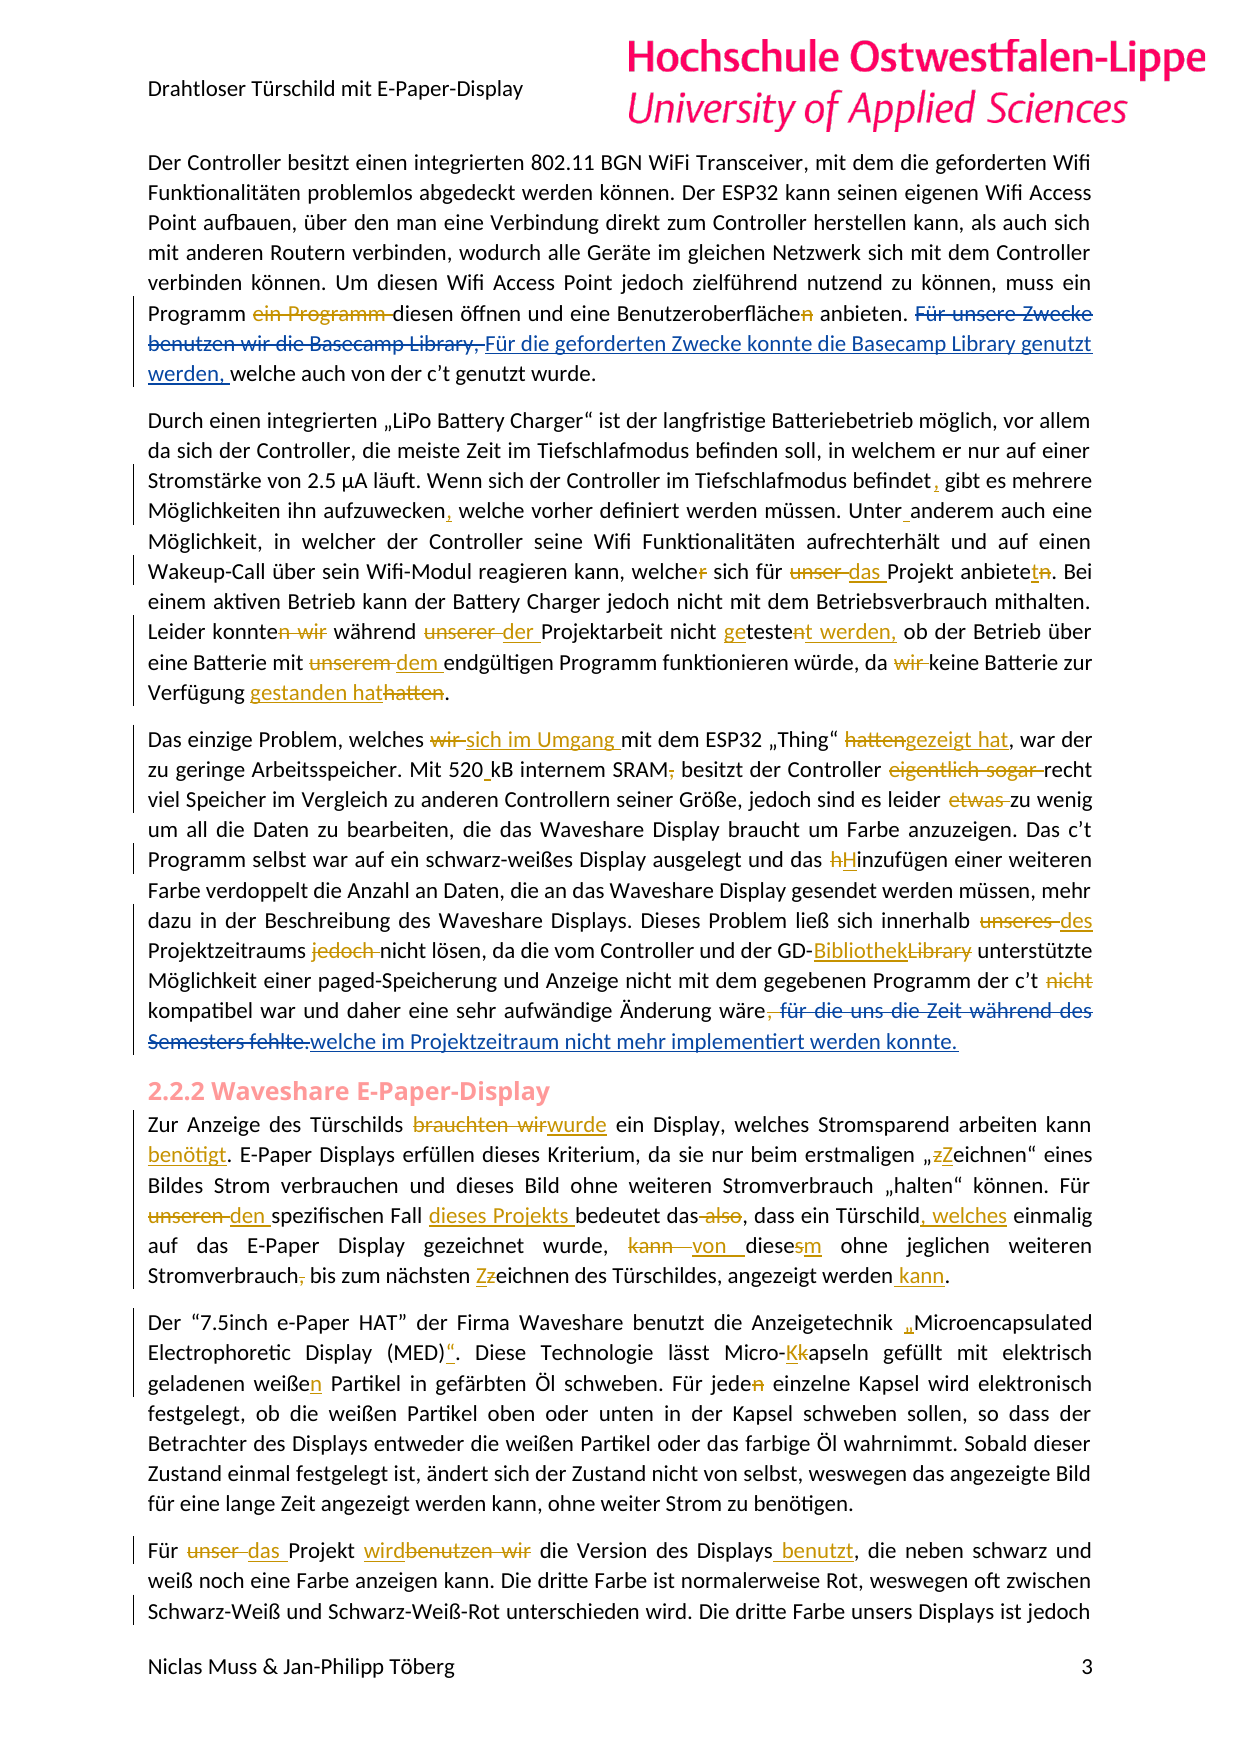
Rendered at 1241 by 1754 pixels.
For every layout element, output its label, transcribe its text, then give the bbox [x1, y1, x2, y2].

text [148, 1536, 1093, 1625]
text Der Controller besitzt einen integrierten 802.11 BGN WiFi Transceiver, mit dem die geforderten Wifi Funktionalitäten problemlos abgedeckt werden können. Der ESP32 kann seinen eigenen Wifi Access Point aufbauen, über den man eine Verbindung direkt zum Controller herstellen kann, als auch sich mit anderen Routern verbinden, wodurch alle Geräte im gleichen Netzwerk sich mit dem Controller verbinden können. Um diesen Wifi Access Point jedoch zielführend nutzend zu können, muss ein Programm diesen öffnen und eine Benutzeroberfläche anbieten. welche auch von der c’t genutzt wurde. [148, 148, 1093, 387]
text Zur Anzeige des Türschilds ein Display, welches Stromsparend arbeiten kann. E-Paper Displays erfüllen dieses Kriterium, da sie nur beim erstmaligen „eichnen“ eines Bildes Strom verbrauchen und dieses Bild ohne weiteren Stromverbrauch „halten“ können. Für spezifischen Fall bedeutet das, dass ein Türschild einmalig auf das E-Paper Display gezeichnet wurde, diese ohne jeglichen weiteren Stromverbrauch bis zum nächsten eichnen des Türschildes, angezeigt werden. [148, 1110, 1093, 1289]
picture [629, 39, 1205, 132]
text Das einzige Problem, welches mit dem ESP32 „Thing“ , war der zu geringe Arbeitsspeicher. Mit 520kB internem SRAM besitzt der Controller recht viel Speicher im Vergleich zu anderen Controllern seiner Größe, jedoch sind es leider zu wenig um all die Daten zu bearbeiten, die das Waveshare Display braucht um Farbe anzuzeigen. Das c’t Programm selbst war auf ein schwarz-weißes Display ausgelegt und das inzufügen einer weiteren Farbe verdoppelt die Anzahl an Daten, die an das Waveshare Display gesendet werden müssen, mehr dazu in der Beschreibung des Waveshare Displays. Dieses Problem ließ sich innerhalb Projektzeitraums nicht lösen, da die vom Controller und der GD- unterstützte Möglichkeit einer paged-Speicherung und Anzeige nicht mit dem gegebenen Programm der c’t kompatibel war und daher eine sehr aufwändige Änderung wäre [148, 725, 1093, 1055]
subtitle 2.2.2 Waveshare E-Paper-Display [148, 1074, 1093, 1108]
text Durch einen integrierten „LiPo Battery Charger“ ist der langfristige Batteriebetrieb möglich, vor allem da sich der Controller, die meiste Zeit im Tiefschlafmodus befinden soll, in welchem er nur auf einer Stromstärke von 2.5 µA läuft. Wenn sich der Controller im Tiefschlafmodus befindet gibt es mehrere Möglichkeiten ihn aufzuwecken welche vorher definiert werden müssen. Unteranderem auch eine Möglichkeit, in welcher der Controller seine Wifi Funktionalitäten aufrechterhält und auf einen Wakeup-Call über sein Wifi-Modul reagieren kann, welche sich für Projekt anbiete. Bei einem aktiven Betrieb kann der Battery Charger jedoch nicht mit dem Betriebsverbrauch mithalten. Leider konnte während Projektarbeit nicht teste ob der Betrieb über eine Batterie mit endgültigen Programm funktionieren würde, da keine Batterie zur Verfügung . [148, 406, 1093, 706]
text Der “7.5inch e-Paper HAT” der Firma Waveshare benutzt die Anzeigetechnik Microencapsulated Electrophoretic Display (MED). Diese Technologie lässt Micro-apseln gefüllt mit elektrisch geladenen weiße Partikel in gefärbten Öl schweben. Für jede einzelne Kapsel wird elektronisch festgelegt, ob die weißen Partikel oben oder unten in der Kapsel schweben sollen, so dass der Betrachter des Displays entweder die weißen Partikel oder das farbige Öl wahrnimmt. Sobald dieser Zustand einmal festgelegt ist, ändert sich der Zustand nicht von selbst, weswegen das angezeigte Bild für eine lange Zeit angezeigt werden kann, ohne weiter Strom zu benötigen. [148, 1308, 1093, 1518]
